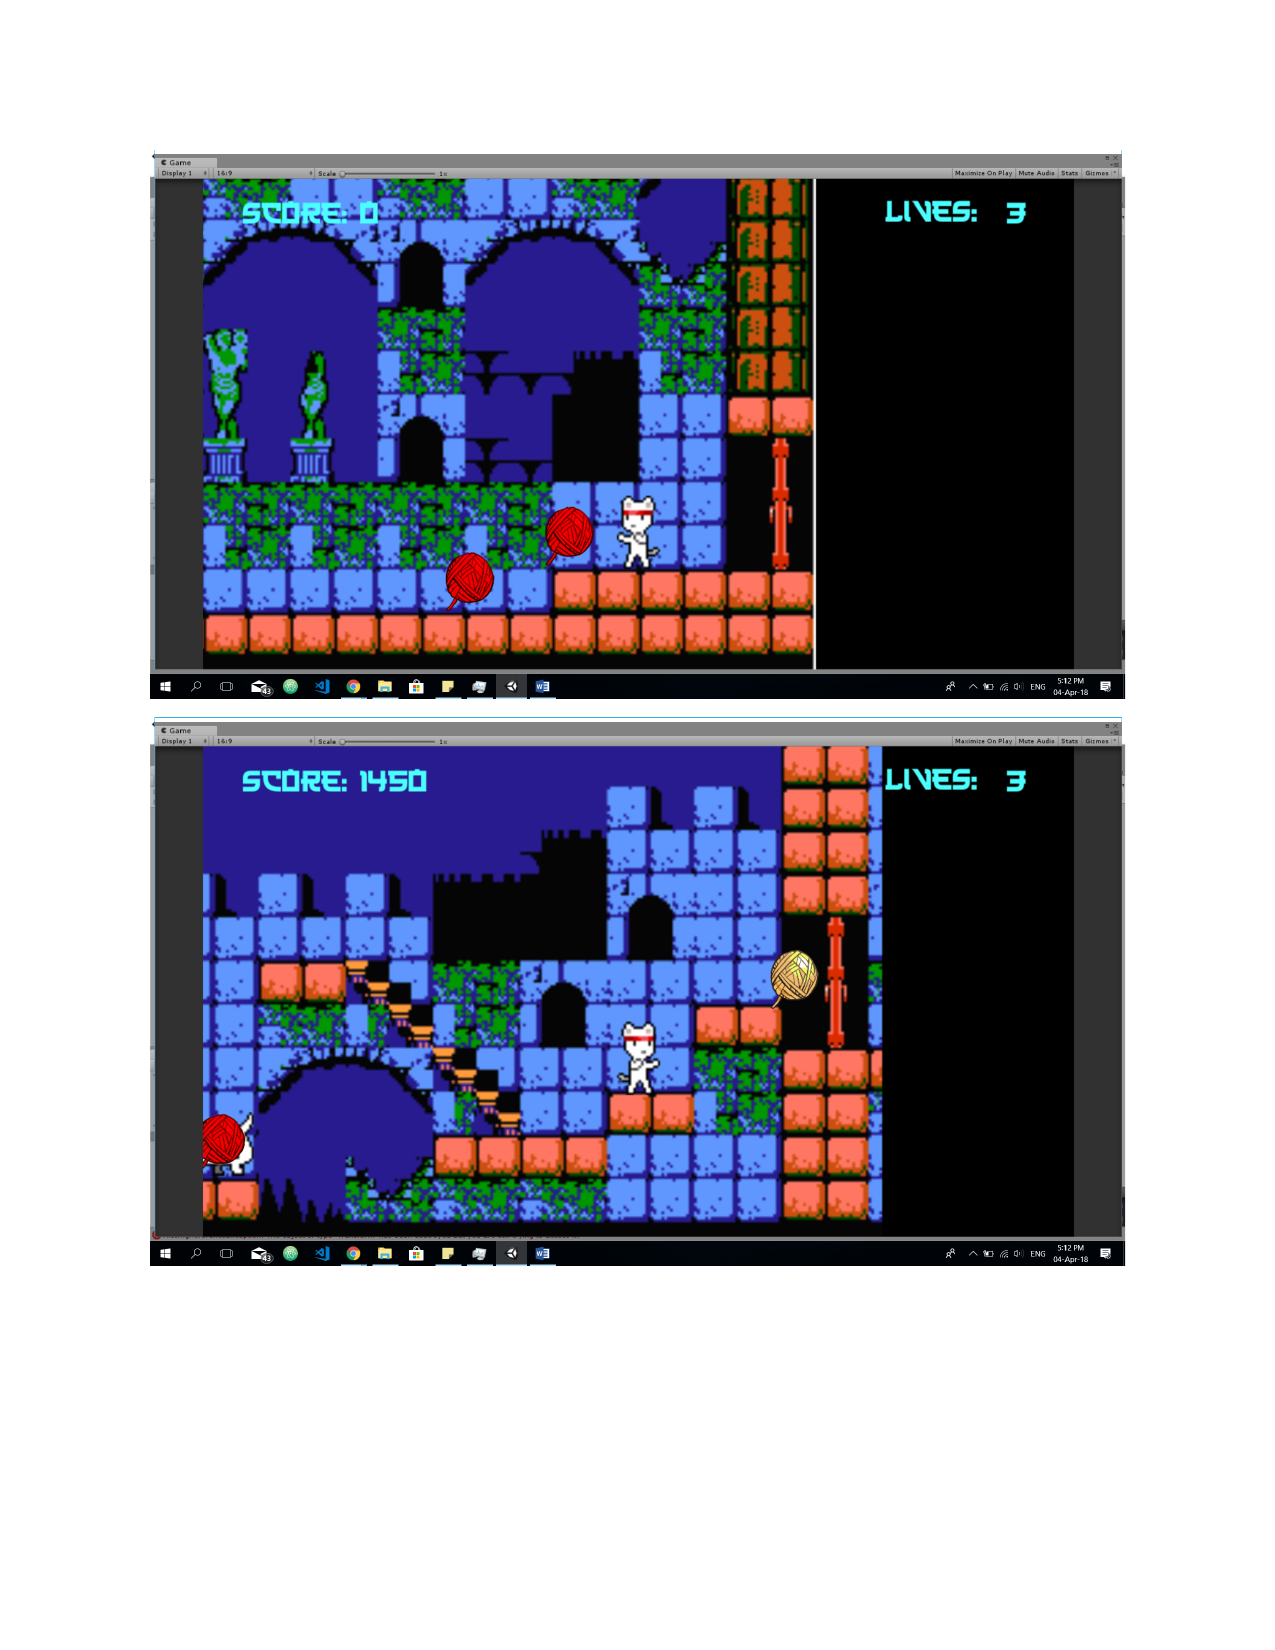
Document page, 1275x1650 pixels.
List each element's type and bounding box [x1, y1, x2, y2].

picture [150, 717, 1125, 1266]
picture [150, 150, 1125, 699]
